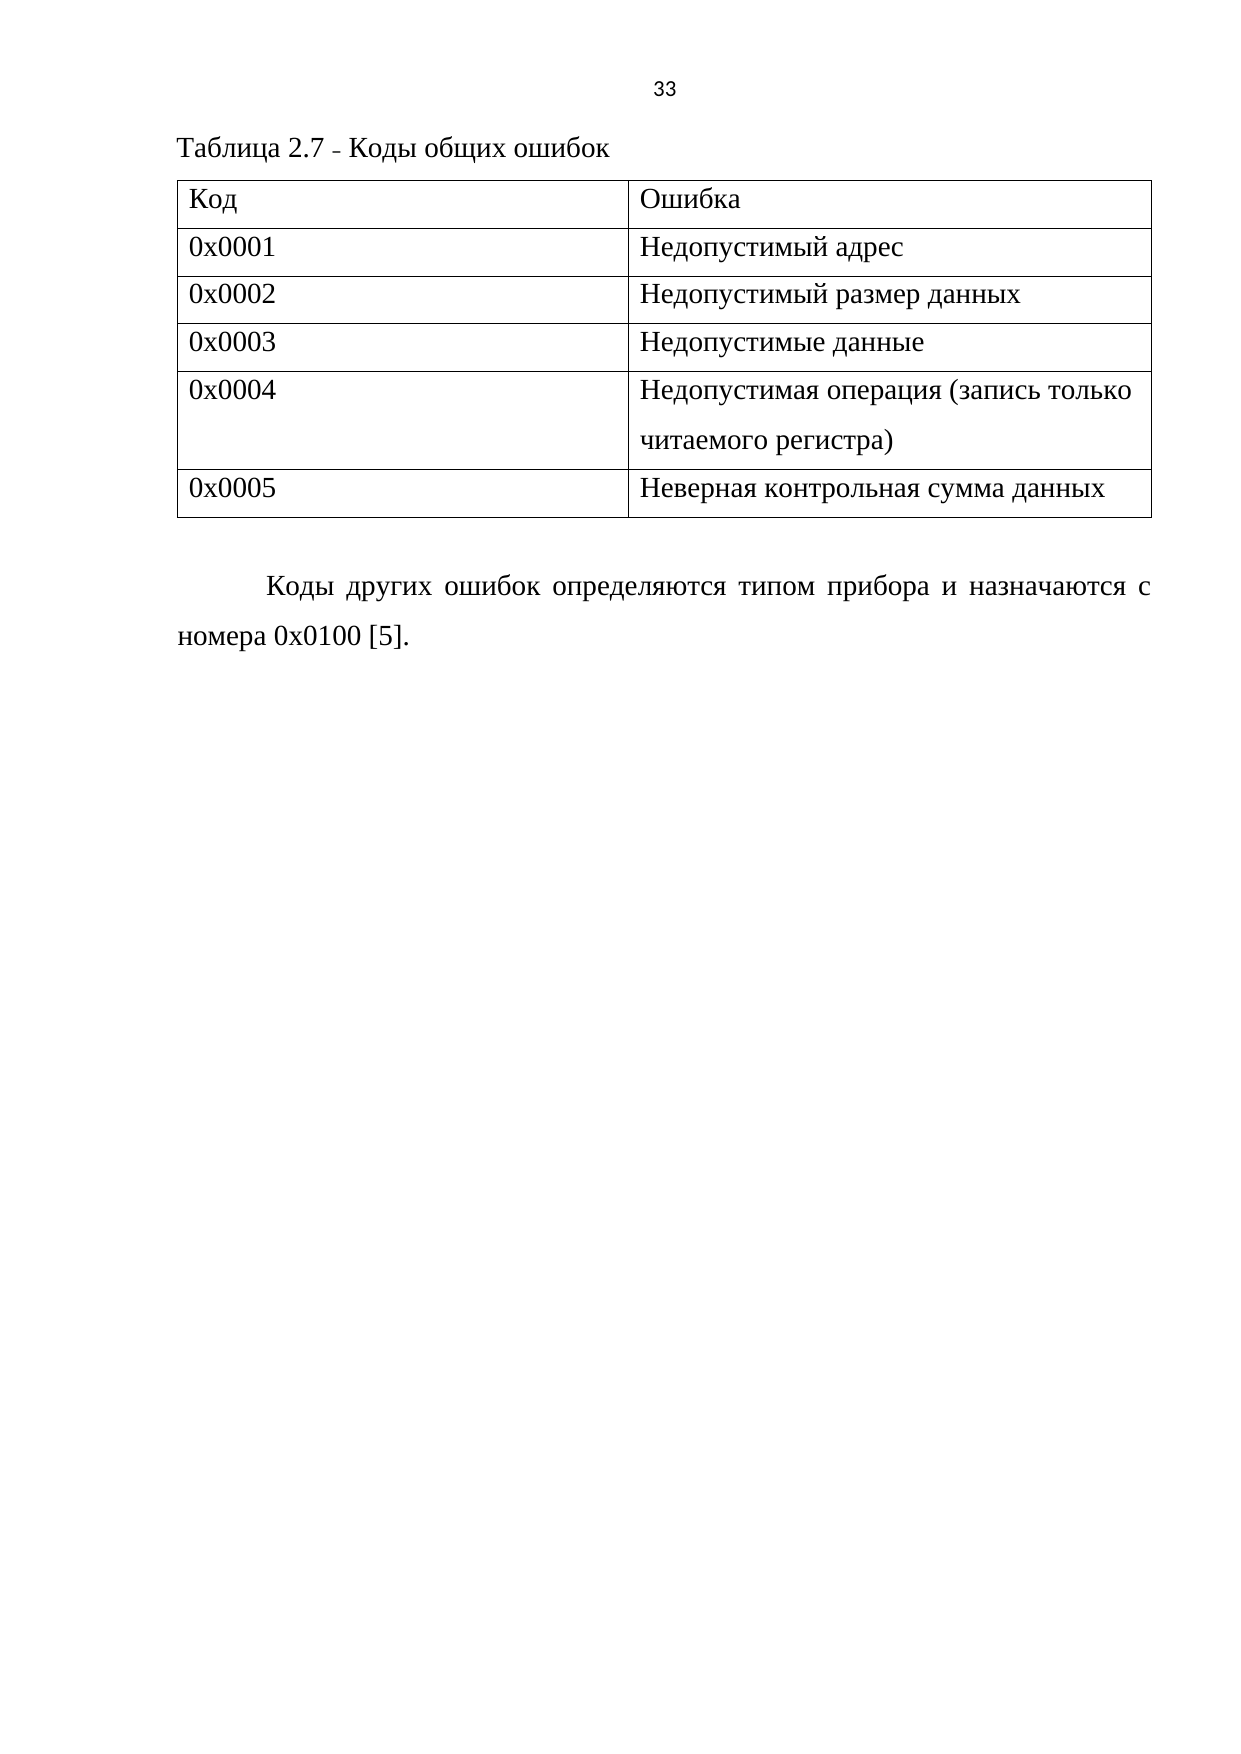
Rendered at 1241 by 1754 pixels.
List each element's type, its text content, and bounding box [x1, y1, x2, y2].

table_cell Недопустимый адрес [629, 229, 1151, 276]
table_cell 0x0002 [178, 277, 628, 323]
table_cell 0x0004 [178, 372, 628, 469]
table_header Код [178, 181, 628, 228]
table_cell Недопустимая операция (запись только читаемого регистра) [629, 372, 1151, 469]
table_cell Неверная контрольная сумма данных [629, 470, 1151, 517]
table_cell Недопустимый размер данных [629, 277, 1151, 323]
table_cell 0x0003 [178, 324, 628, 371]
text Коды других ошибок определяются типом прибора и назначаются с номера 0x0100 [5]. [177, 568, 1152, 652]
table_cell Недопустимые данные [629, 324, 1151, 371]
table_header Ошибка [629, 181, 1151, 228]
table_cell 0x0005 [178, 470, 628, 517]
table_cell 0x0001 [178, 229, 628, 276]
text Таблица 2.7 – Коды общих ошибок [176, 130, 1152, 163]
